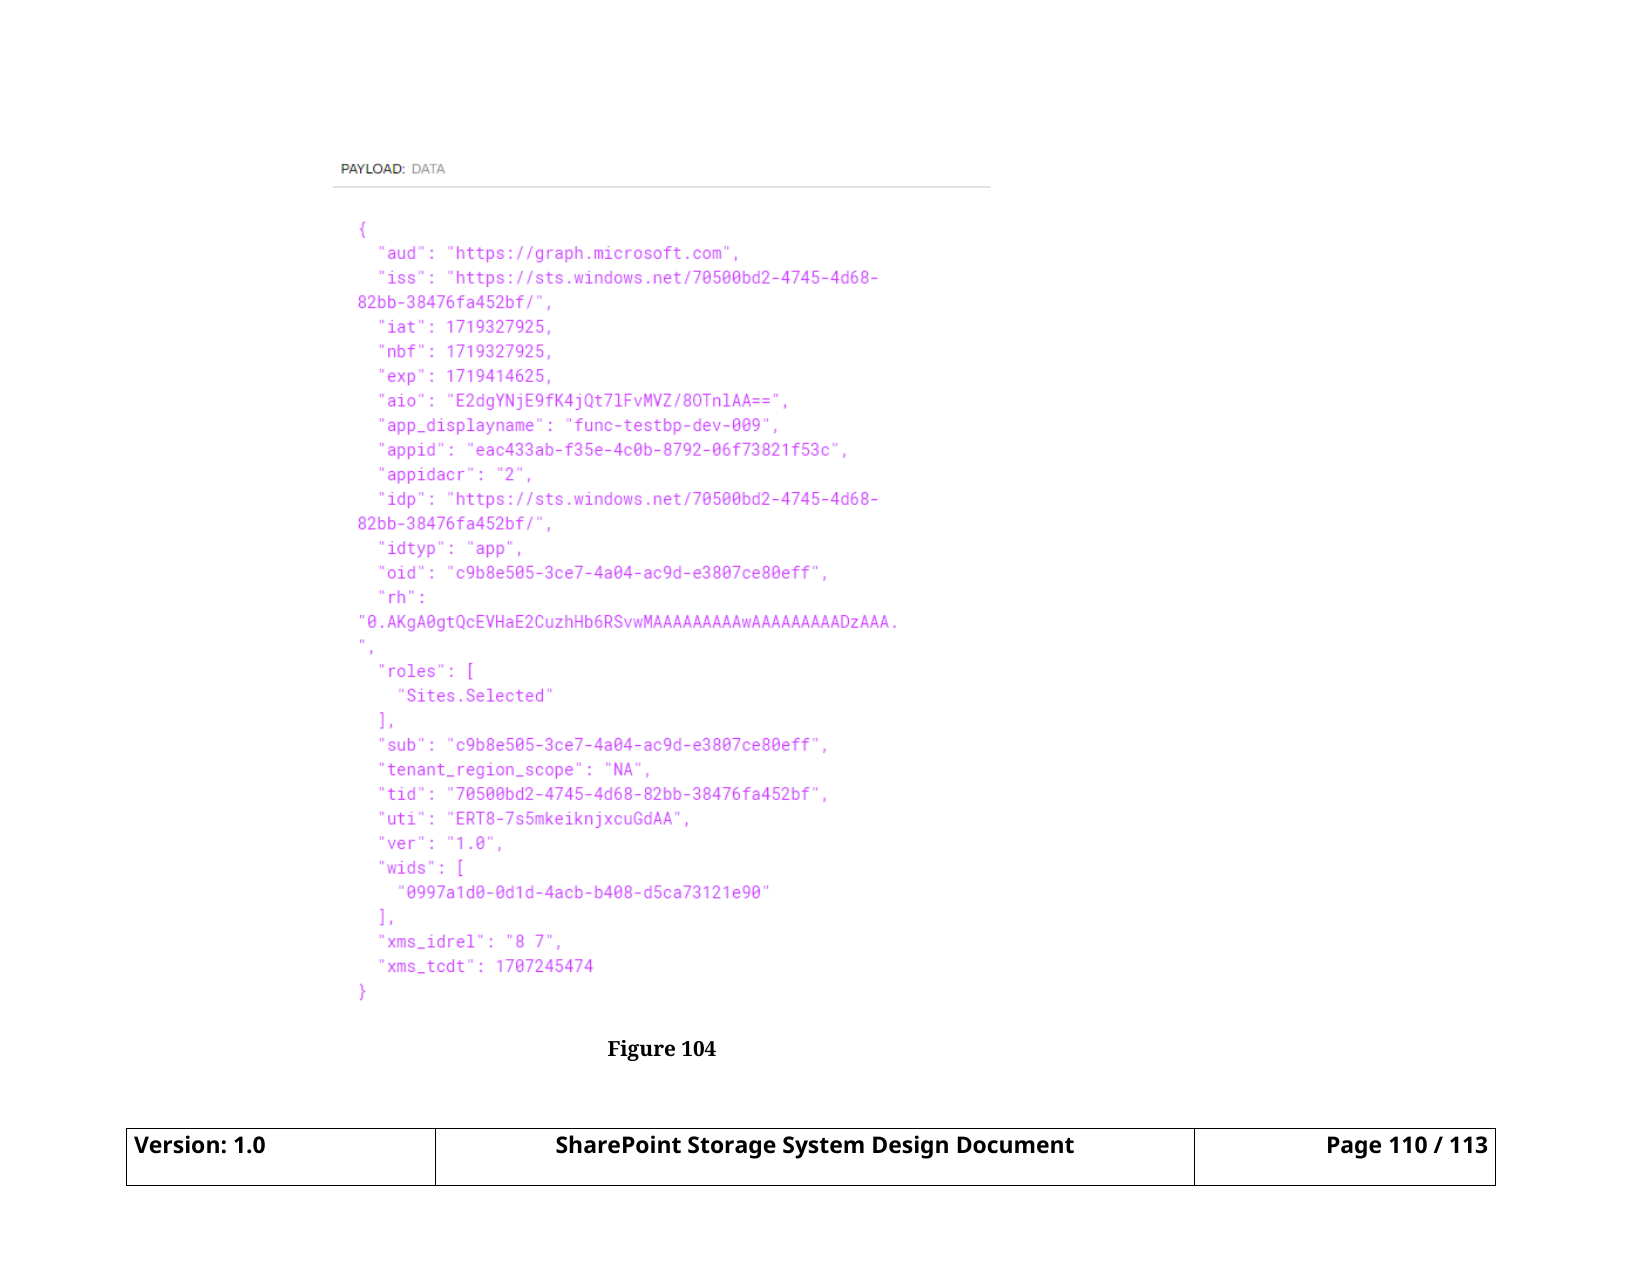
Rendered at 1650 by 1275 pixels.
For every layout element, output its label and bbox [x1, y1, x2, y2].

picture [332, 156, 991, 1019]
